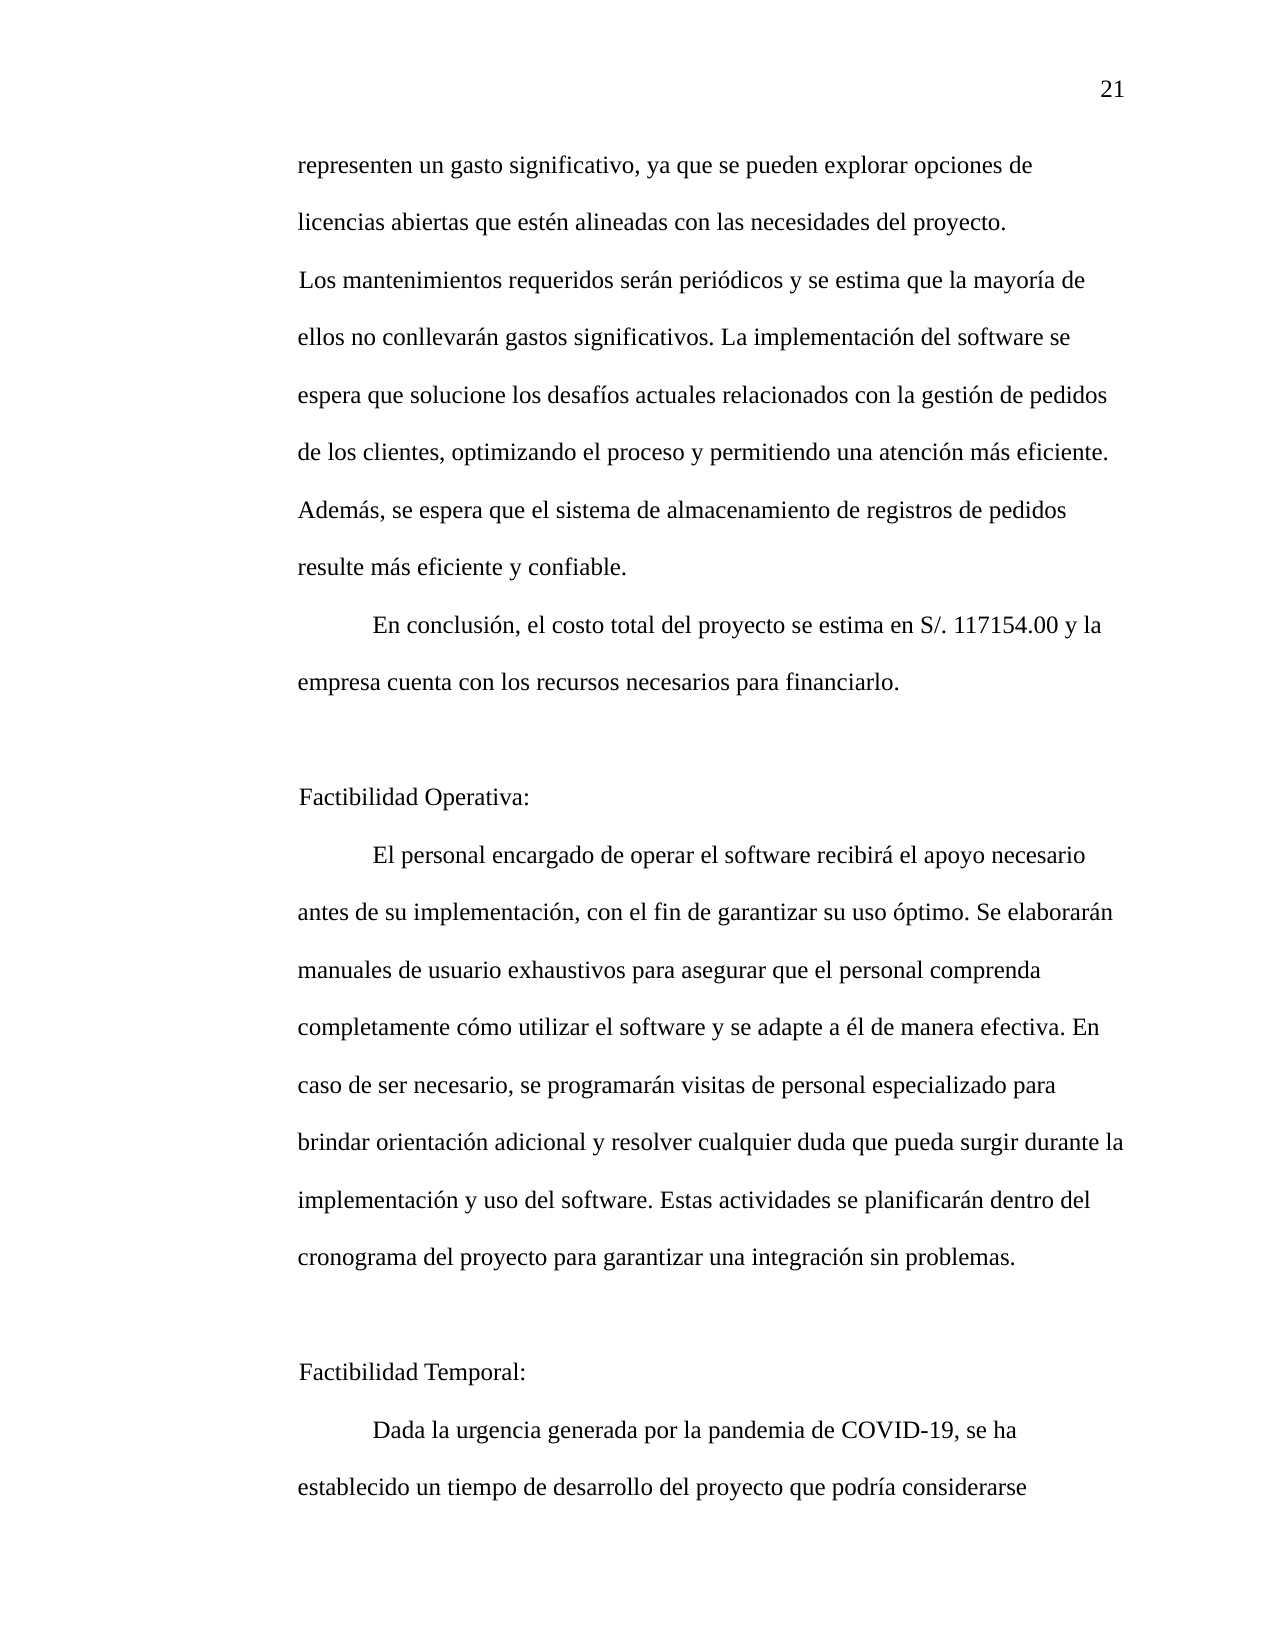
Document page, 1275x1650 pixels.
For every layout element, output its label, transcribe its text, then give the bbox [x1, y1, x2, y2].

text El personal encargado de operar el software recibirá el apoyo necesario antes de su implementación, con el fin de garantizar su uso óptimo. Se elaborarán manuales de usuario exhaustivos para asegurar que el personal comprenda completamente cómo utilizar el software y se adapte a él de manera efectiva. En caso de ser necesario, se programarán visitas de personal especializado para brindar orientación adicional y resolver cualquier duda que pueda surgir durante la implementación y uso del software. Estas actividades se planificarán dentro del cronograma del proyecto para garantizar una integración sin problemas. [297, 840, 1125, 1271]
text Factibilidad Operativa: [224, 782, 1125, 811]
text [297, 150, 1125, 236]
text En conclusión, el costo total del proyecto se estima en S/. 117154.00 y la empresa cuenta con los recursos necesarios para financiarlo. [297, 610, 1125, 696]
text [297, 1415, 1125, 1501]
text Los mantenimientos requeridos serán periódicos y se estima que la mayoría de ellos no conllevarán gastos significativos. La implementación del software se espera que solucione los desafíos actuales relacionados con la gestión de pedidos de los clientes, optimizando el proceso y permitiendo una atención más eficiente. Además, se espera que el sistema de almacenamiento de registros de pedidos resulte más eficiente y confiable. [297, 265, 1125, 581]
text Factibilidad Temporal: [224, 1357, 1125, 1386]
